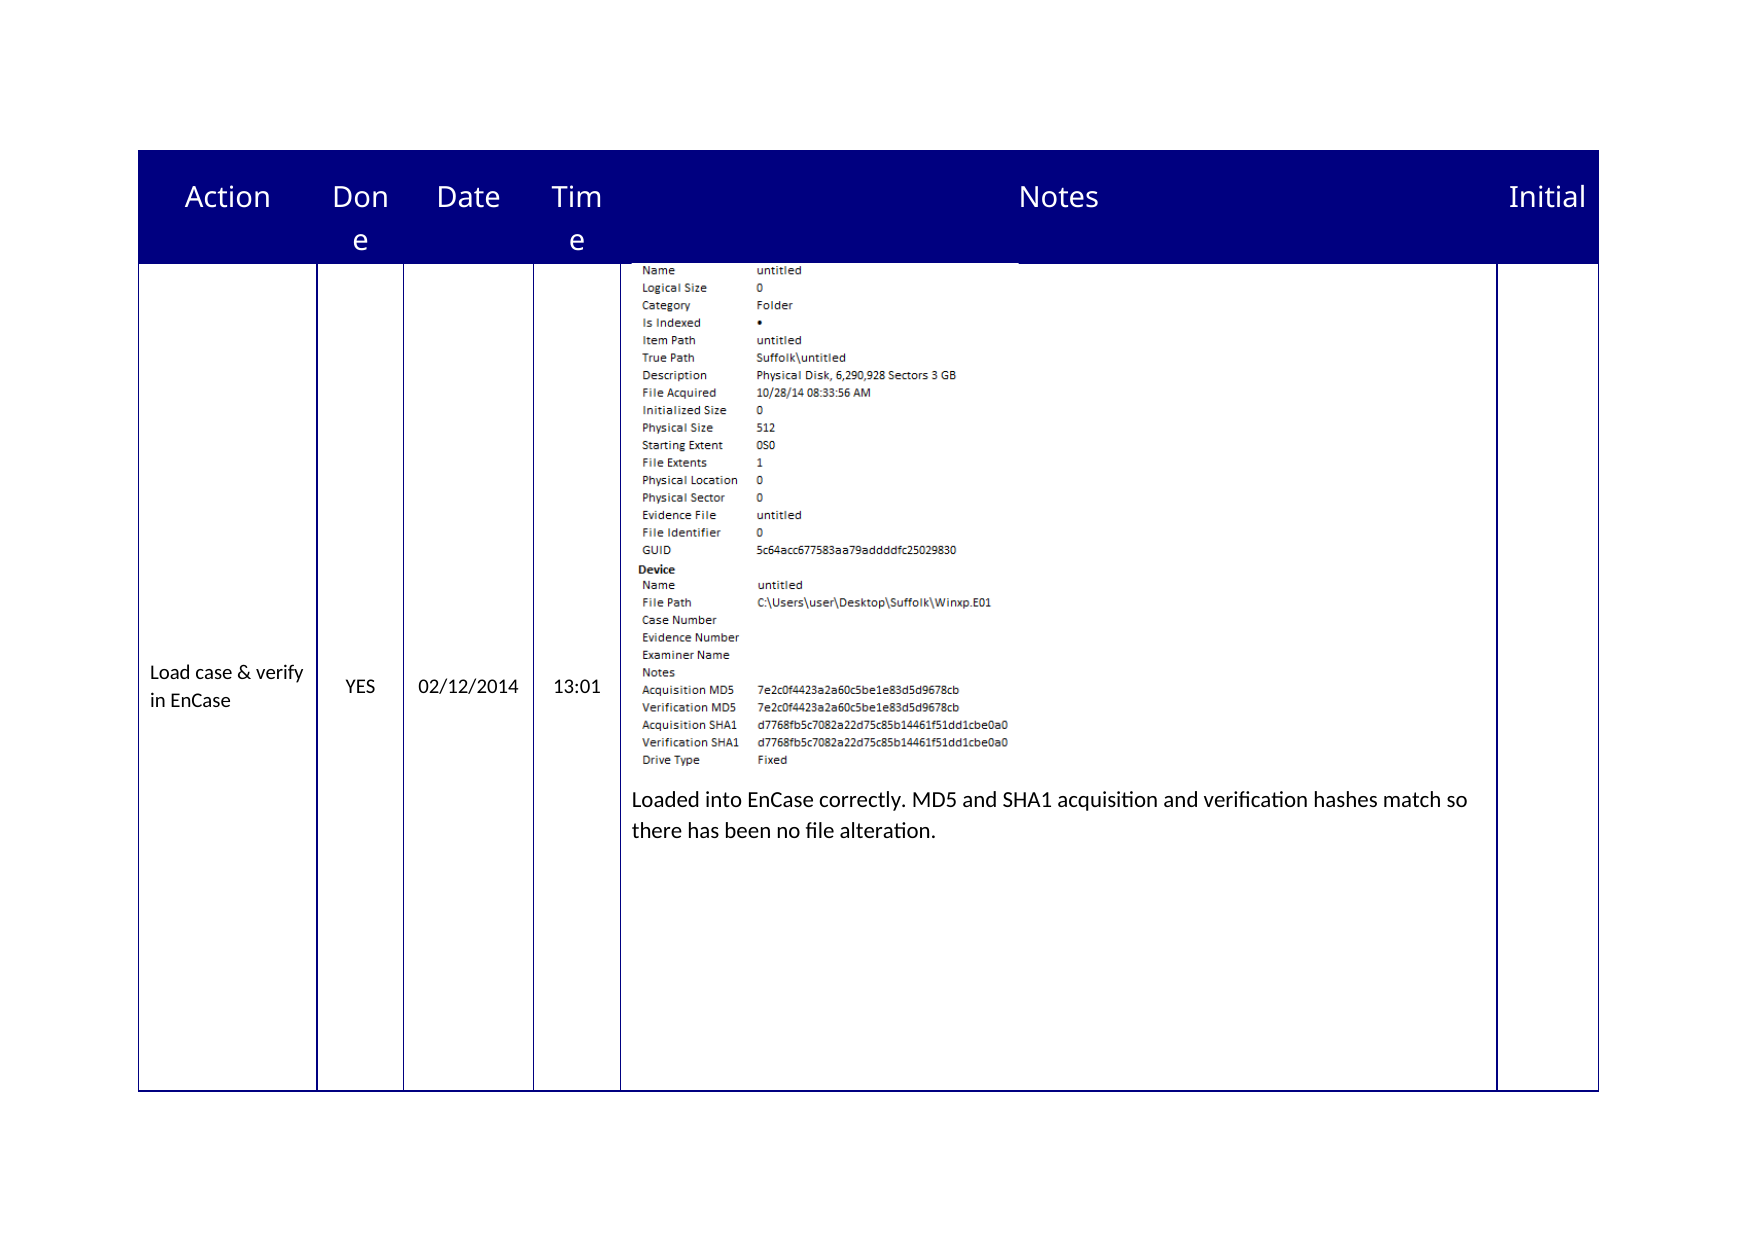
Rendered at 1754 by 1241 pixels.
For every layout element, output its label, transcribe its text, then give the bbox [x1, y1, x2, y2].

table_cell Load case & verify in EnCase [139, 264, 316, 1090]
table_header Done [318, 152, 403, 262]
table_header Initial [1498, 152, 1598, 262]
table_header Time [534, 152, 620, 262]
table_header Notes [621, 152, 1496, 262]
table_header Action [139, 152, 316, 262]
table_cell Loaded into EnCase correctly. MD5 and SHA1 acquisition and verification hashes match so there has been no file alteration. [621, 264, 1496, 1090]
table_cell YES [318, 264, 403, 1090]
table_cell 13:01 [534, 264, 620, 1090]
table_cell [1498, 264, 1598, 1090]
table_header Date [404, 152, 533, 262]
table_cell 02/12/2014 [404, 264, 533, 1090]
picture [631, 263, 1019, 767]
